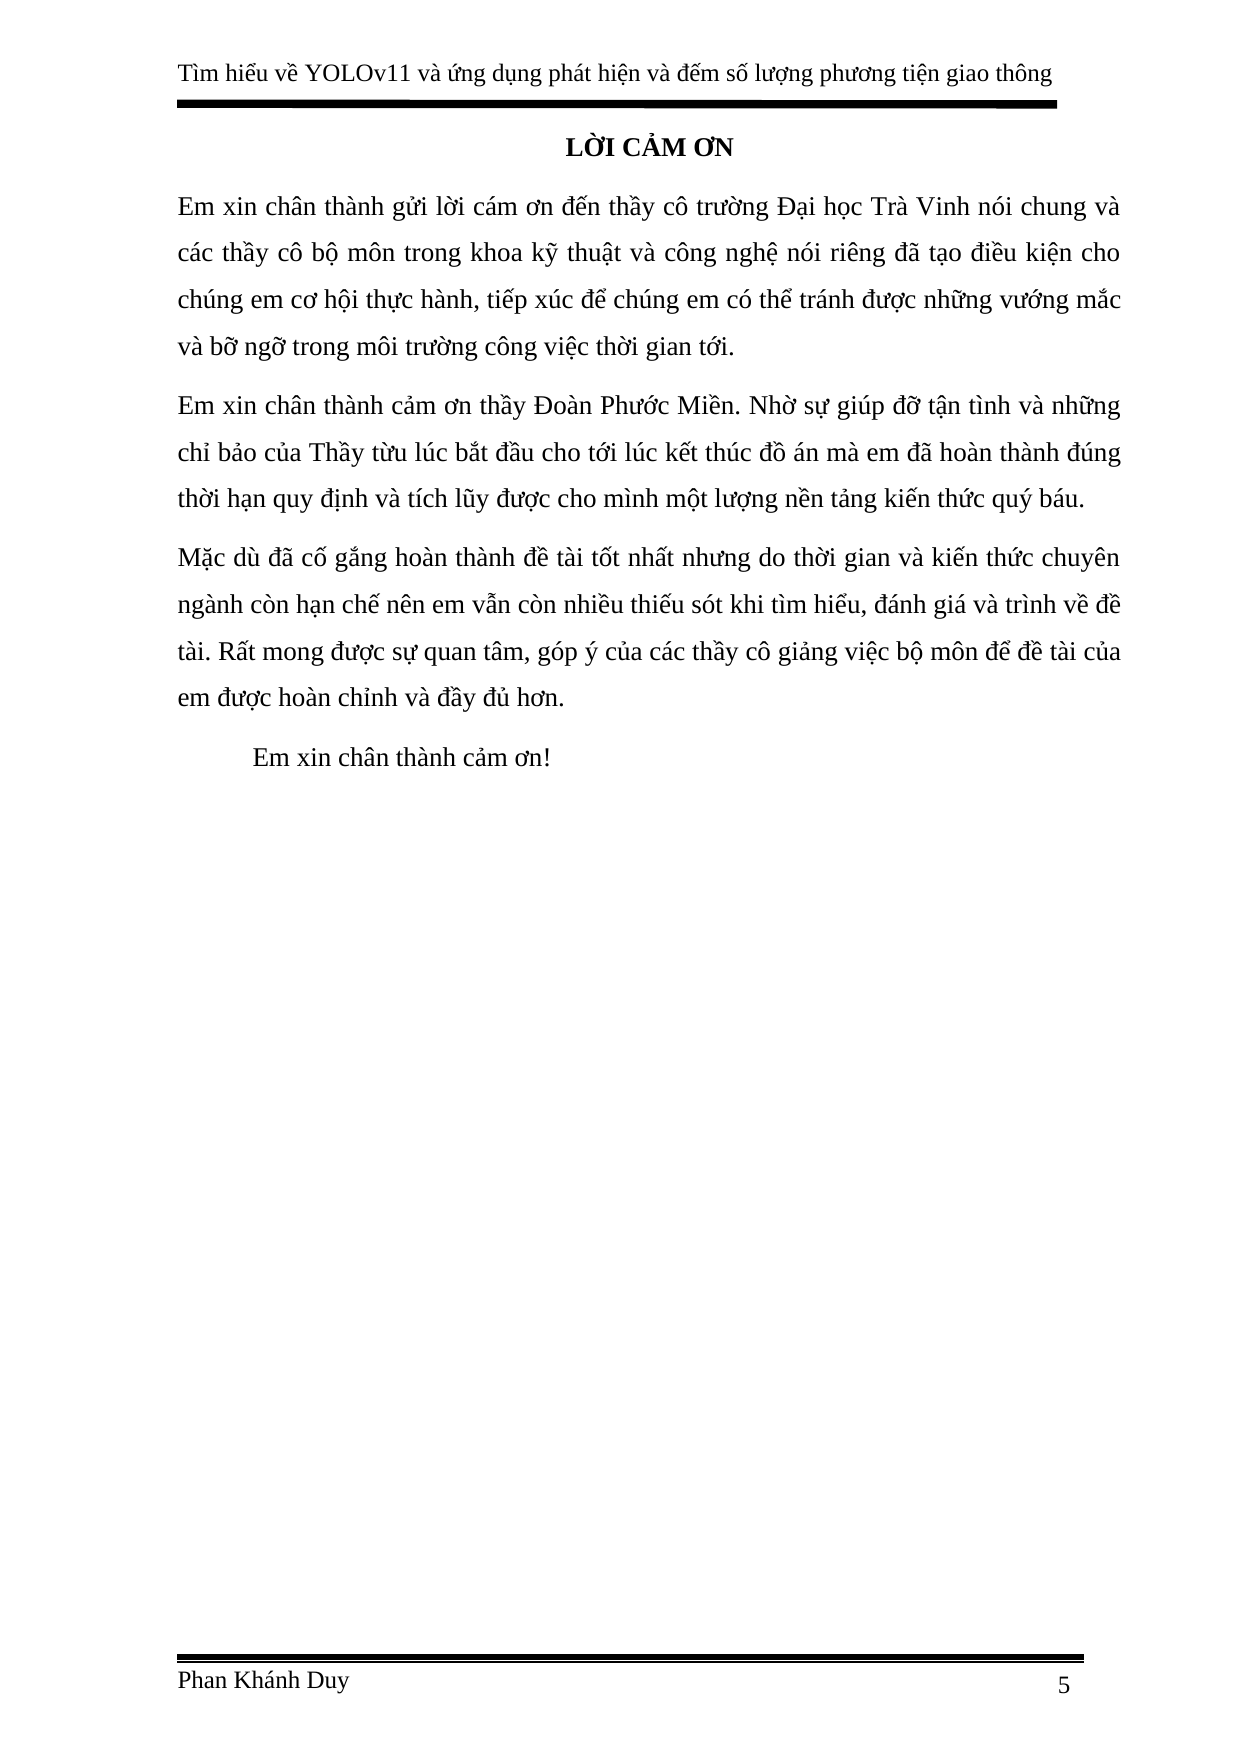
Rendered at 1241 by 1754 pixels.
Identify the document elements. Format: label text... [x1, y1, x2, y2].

text Em xin chân thành gửi lời cám ơn đến thầy cô trường Đại học Trà Vinh nói chung và các thầy cô bộ môn trong khoa kỹ thuật và công nghệ nói riêng đã tạo điều kiện cho chúng em cơ hội thực hành, tiếp xúc để chúng em có thể tránh được những vướng mắc và bỡ ngỡ trong môi trường công việc thời gian tới. [177, 190, 1122, 361]
text Em xin chân thành cảm ơn thầy Đoàn Phước Miền. Nhờ sự giúp đỡ tận tình và những chỉ bảo của Thầy từu lúc bắt đầu cho tới lúc kết thúc đồ án mà em đã hoàn thành đúng thời hạn quy định và tích lũy được cho mình một lượng nền tảng kiến thức quý báu. [177, 389, 1122, 513]
text Mặc dù đã cố gắng hoàn thành đề tài tốt nhất nhưng do thời gian và kiến thức chuyên ngành còn hạn chế nên em vẫn còn nhiều thiếu sót khi tìm hiểu, đánh giá và trình về đề tài. Rất mong được sự quan tâm, góp ý của các thầy cô giảng việc bộ môn để đề tài của em được hoàn chỉnh và đầy đủ hơn. [177, 541, 1122, 713]
text LỜI CẢM ƠN [177, 131, 1122, 162]
text Em xin chân thành cảm ơn! [177, 741, 1122, 772]
